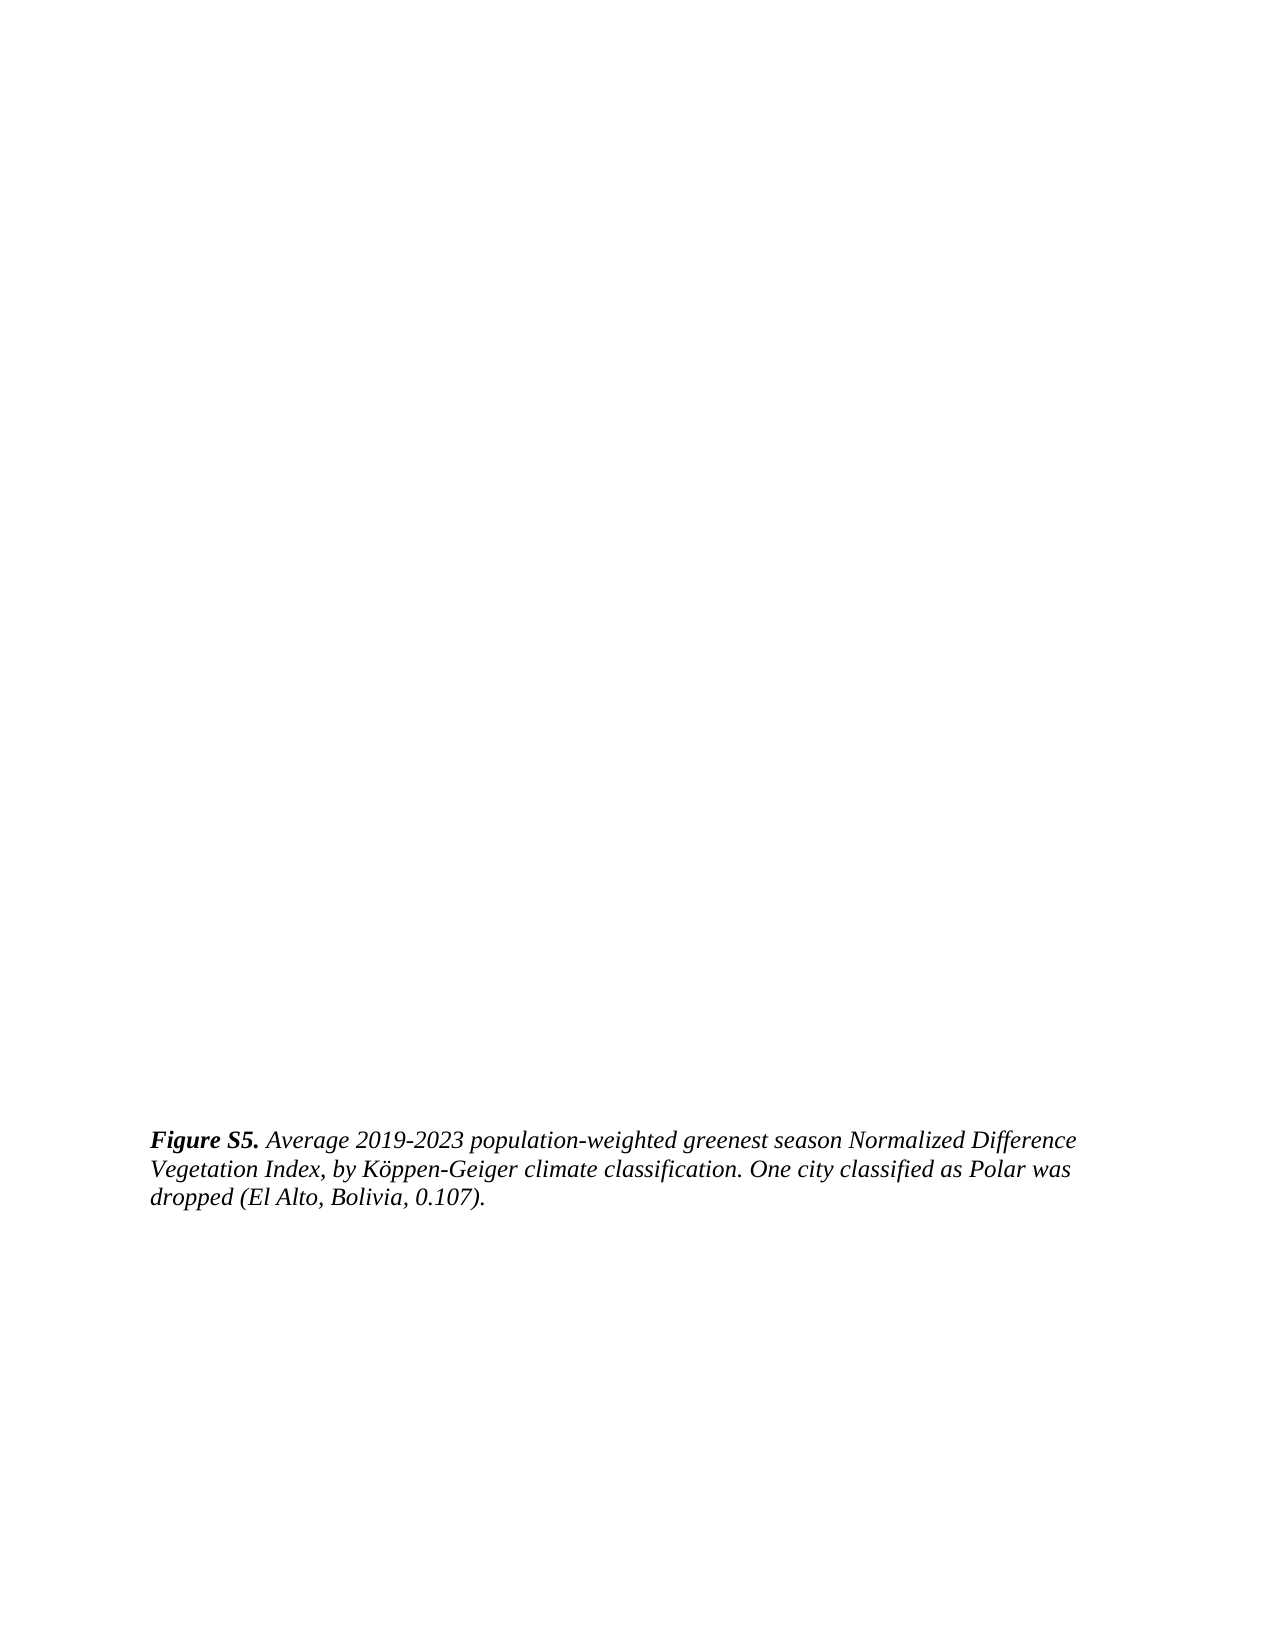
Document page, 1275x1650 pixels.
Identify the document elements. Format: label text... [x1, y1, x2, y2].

text Figure S5. Average 2019-2023 population-weighted greenest season Normalized Difference Vegetation Index, by Köppen-Geiger climate classification. One city classified as Polar was dropped (El Alto, Bolivia, 0.107). [150, 1125, 1125, 1211]
